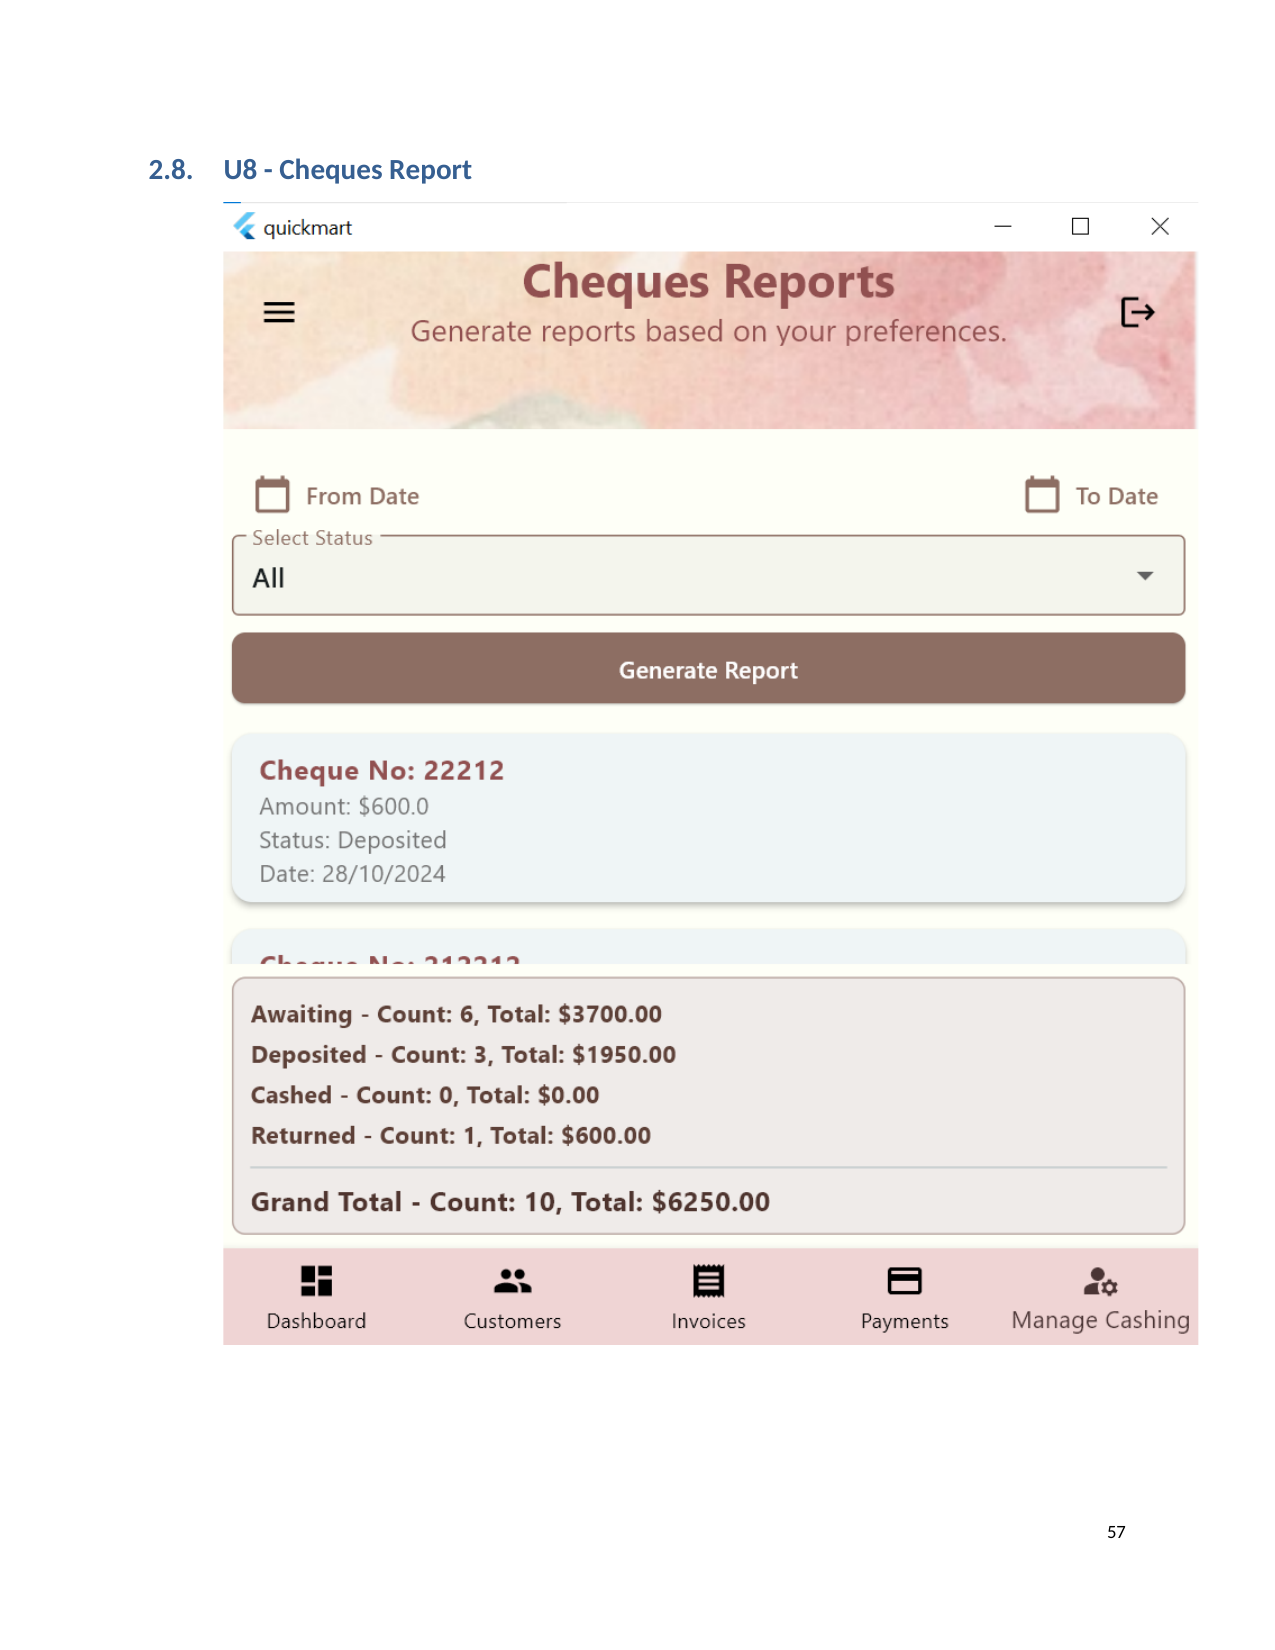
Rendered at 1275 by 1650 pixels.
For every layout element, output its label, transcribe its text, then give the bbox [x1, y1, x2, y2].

picture [223, 202, 1199, 1345]
subtitle U8 - Cheques Report [148, 151, 1154, 187]
